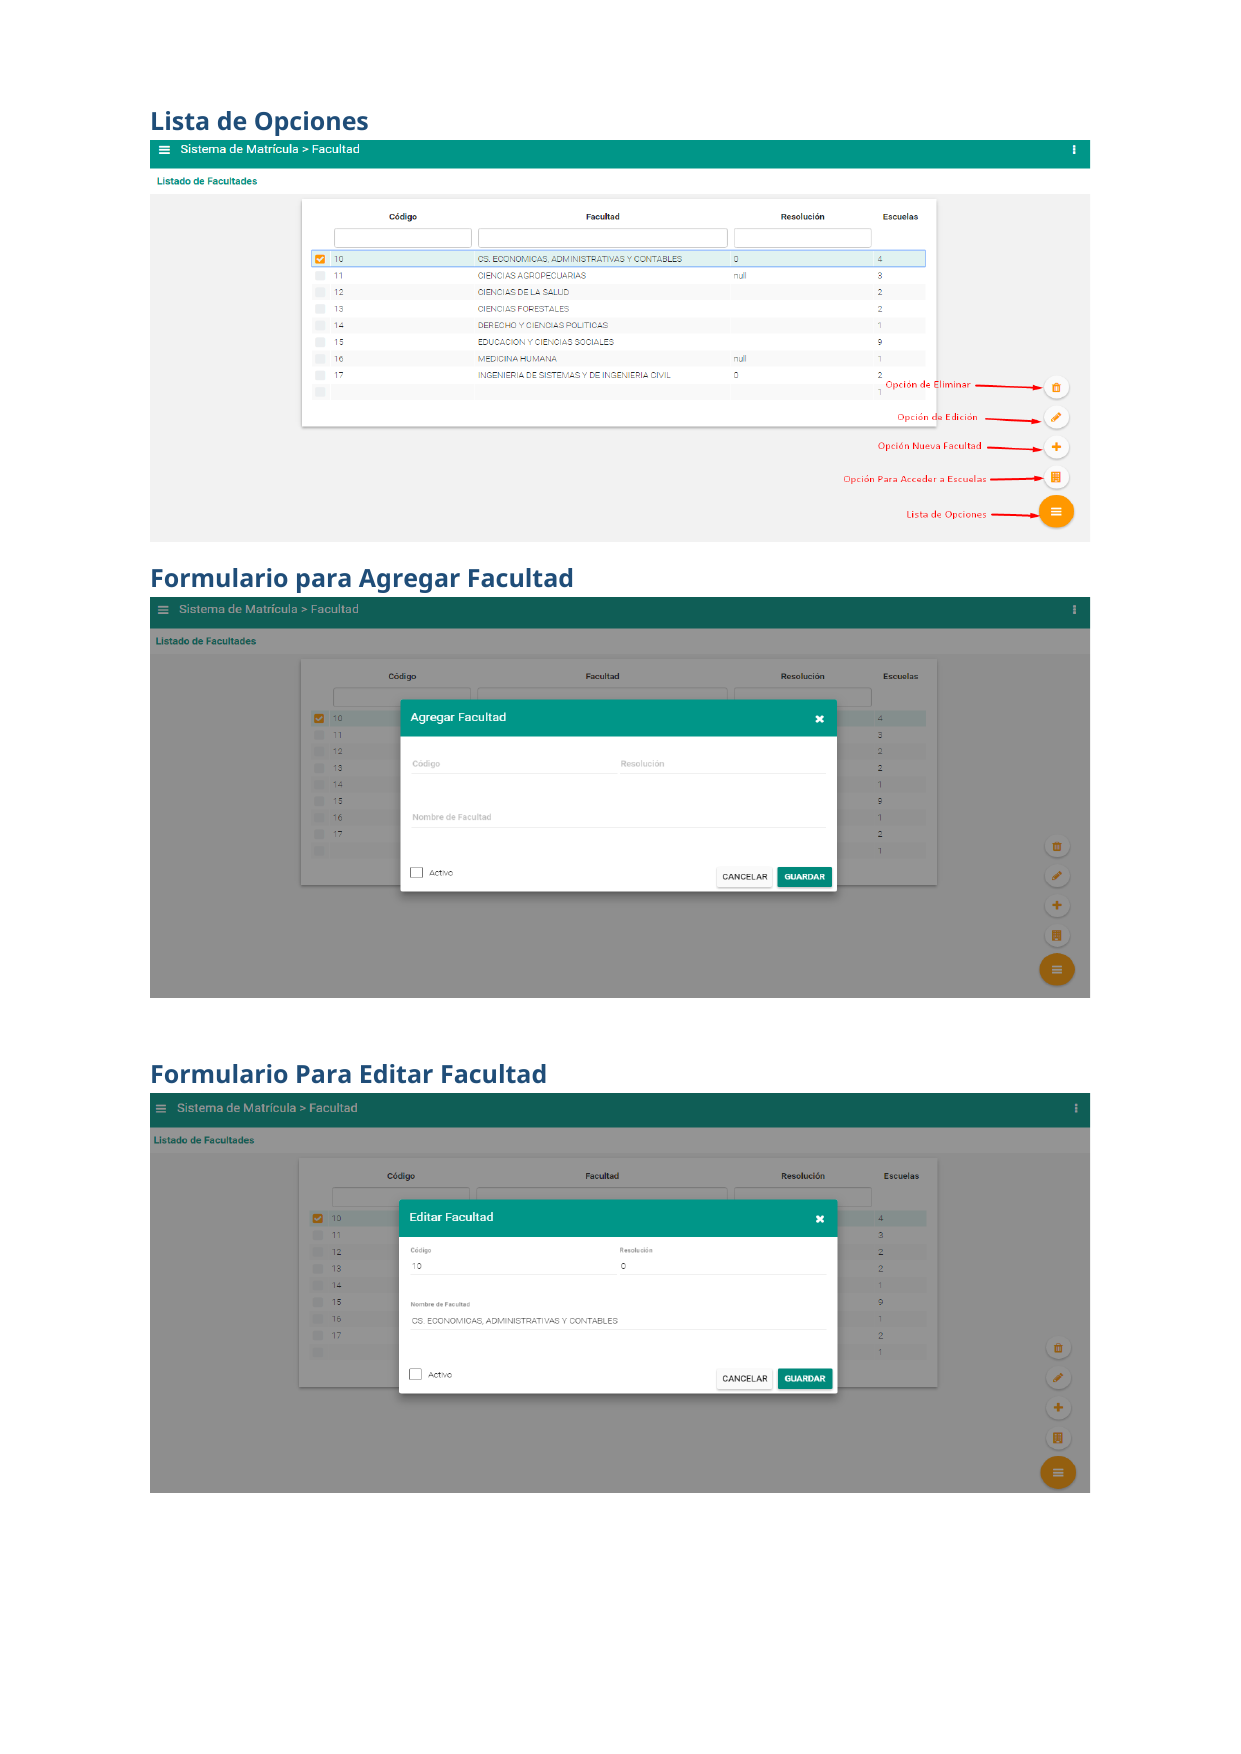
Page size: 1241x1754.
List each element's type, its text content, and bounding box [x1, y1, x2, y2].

subtitle Formulario Para Editar Facultad [150, 1057, 1090, 1091]
subtitle Formulario para Agregar Facultad [150, 561, 1090, 595]
subtitle Lista de Opciones [150, 103, 1090, 137]
picture [150, 140, 1091, 542]
picture [150, 1093, 1091, 1493]
picture [150, 597, 1091, 998]
